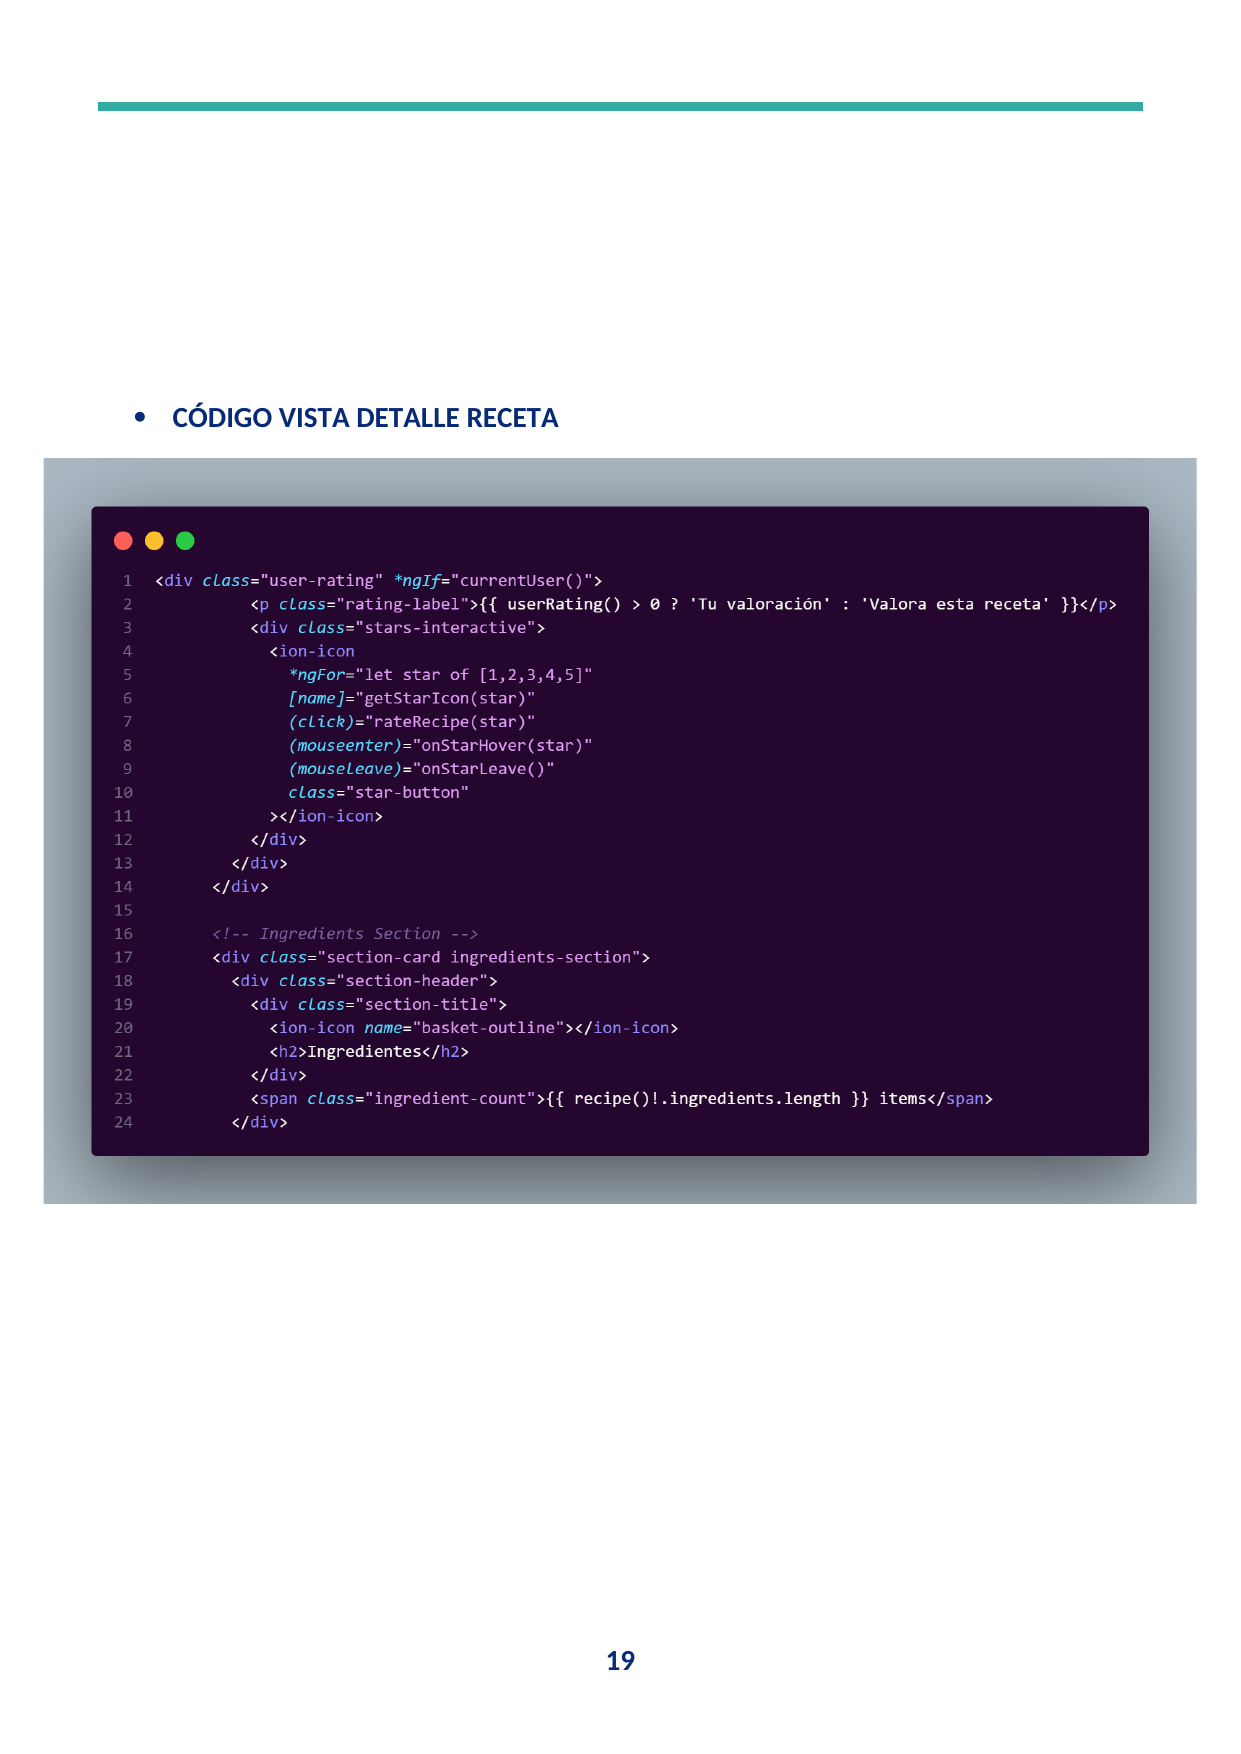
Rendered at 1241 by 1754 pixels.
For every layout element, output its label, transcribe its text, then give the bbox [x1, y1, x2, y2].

picture [43, 458, 1197, 1204]
list CÓDIGO VISTA DETALLE RECETA [135, 399, 1143, 434]
